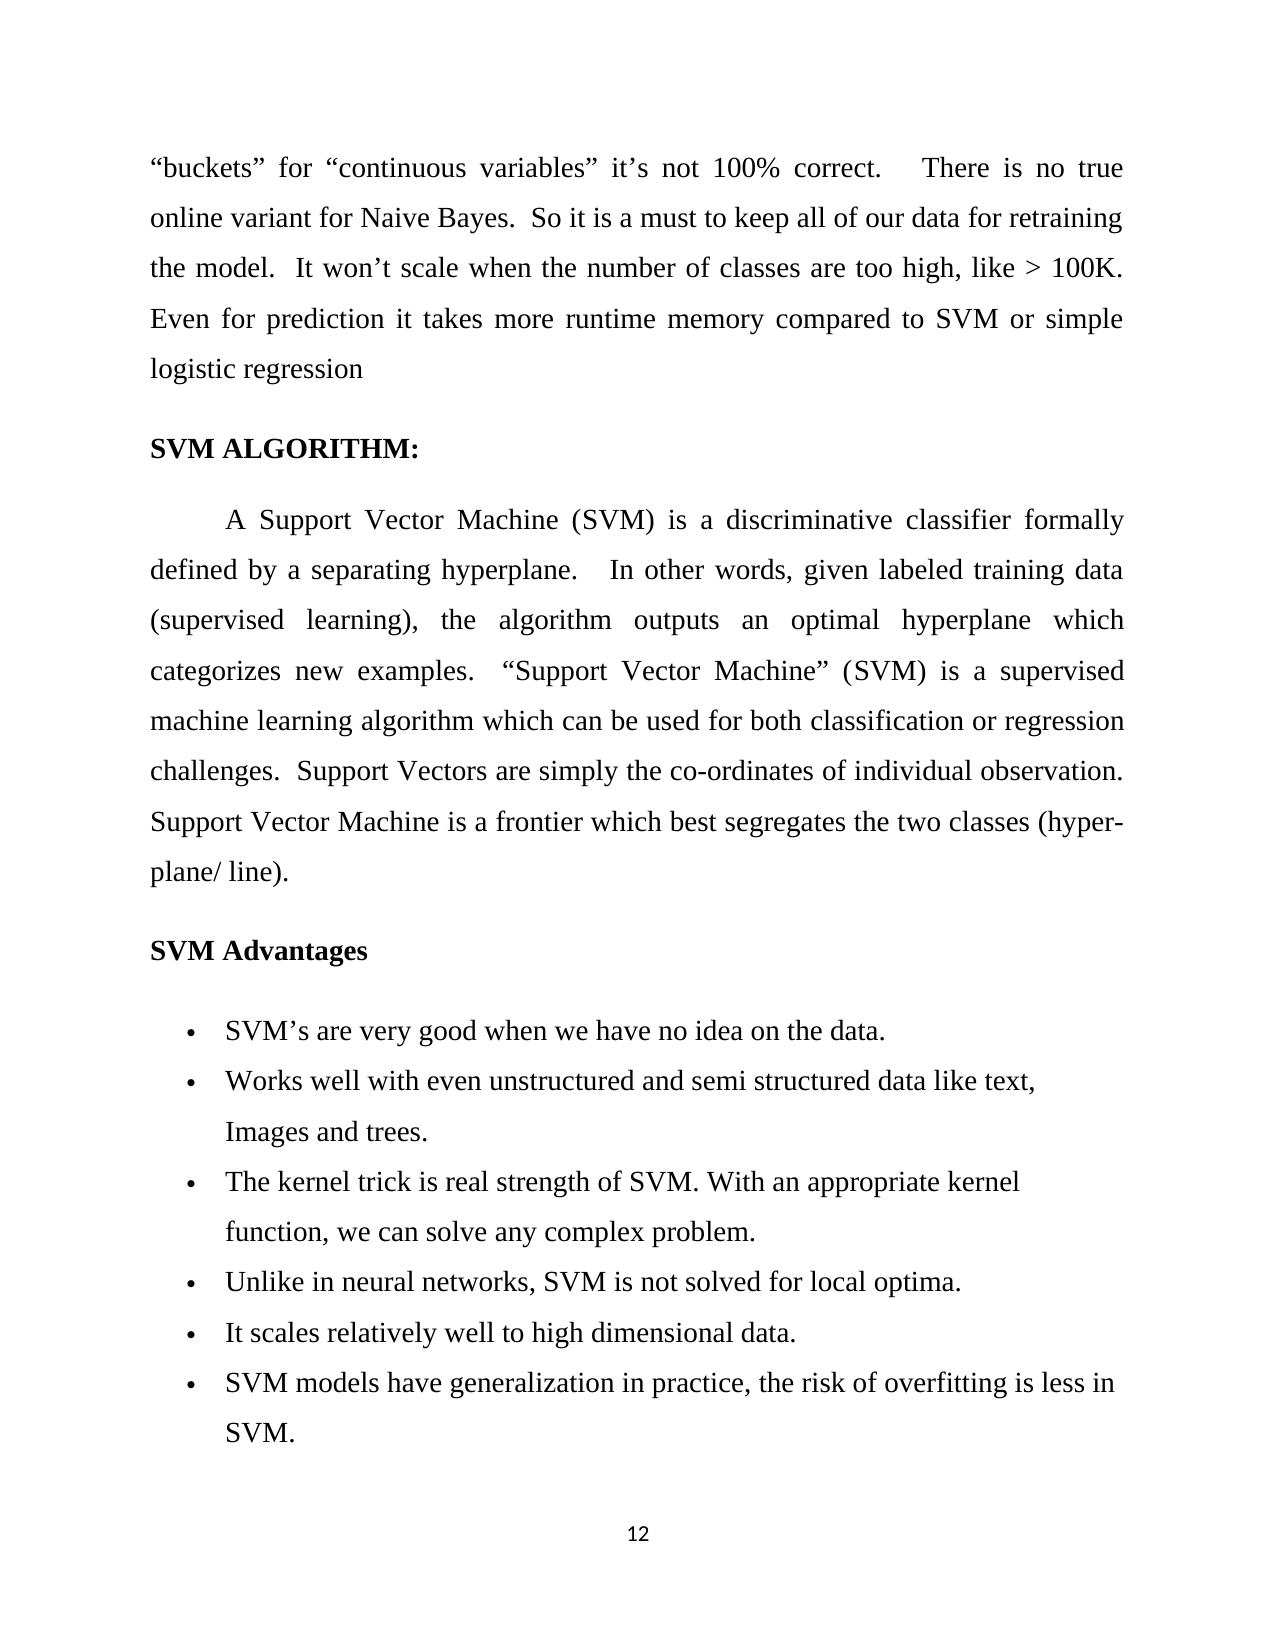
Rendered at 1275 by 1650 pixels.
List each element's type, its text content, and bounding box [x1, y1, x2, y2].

text SVM Advantages [150, 933, 1125, 967]
text A Support Vector Machine (SVM) is a discriminative classifier formally defined by a separating hyperplane. In other words, given labeled training data (supervised learning), the algorithm outputs an optimal hyperplane which categorizes new examples. “Support Vector Machine” (SVM) is a supervised machine learning algorithm which can be used for both classification or regression challenges. Support Vectors are simply the co-ordinates of individual observation. Support Vector Machine is a frontier which best segregates the two classes (hyper-plane/ line). [150, 502, 1125, 888]
list Works well with even unstructured and semi structured data like text, Images and trees. [187, 1063, 1125, 1147]
list The kernel trick is real strength of SVM. With an appropriate kernel function, we can solve any complex problem. [187, 1164, 1125, 1248]
list SVM’s are very good when we have no idea on the data. [187, 1013, 1125, 1047]
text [150, 150, 1125, 385]
list Unlike in neural networks, SVM is not solved for local optima. [187, 1264, 1125, 1298]
list SVM models have generalization in practice, the risk of overfitting is less in SVM. [187, 1365, 1125, 1449]
text SVM ALGORITHM: [150, 431, 1125, 464]
list It scales relatively well to high dimensional data. [187, 1315, 1125, 1348]
